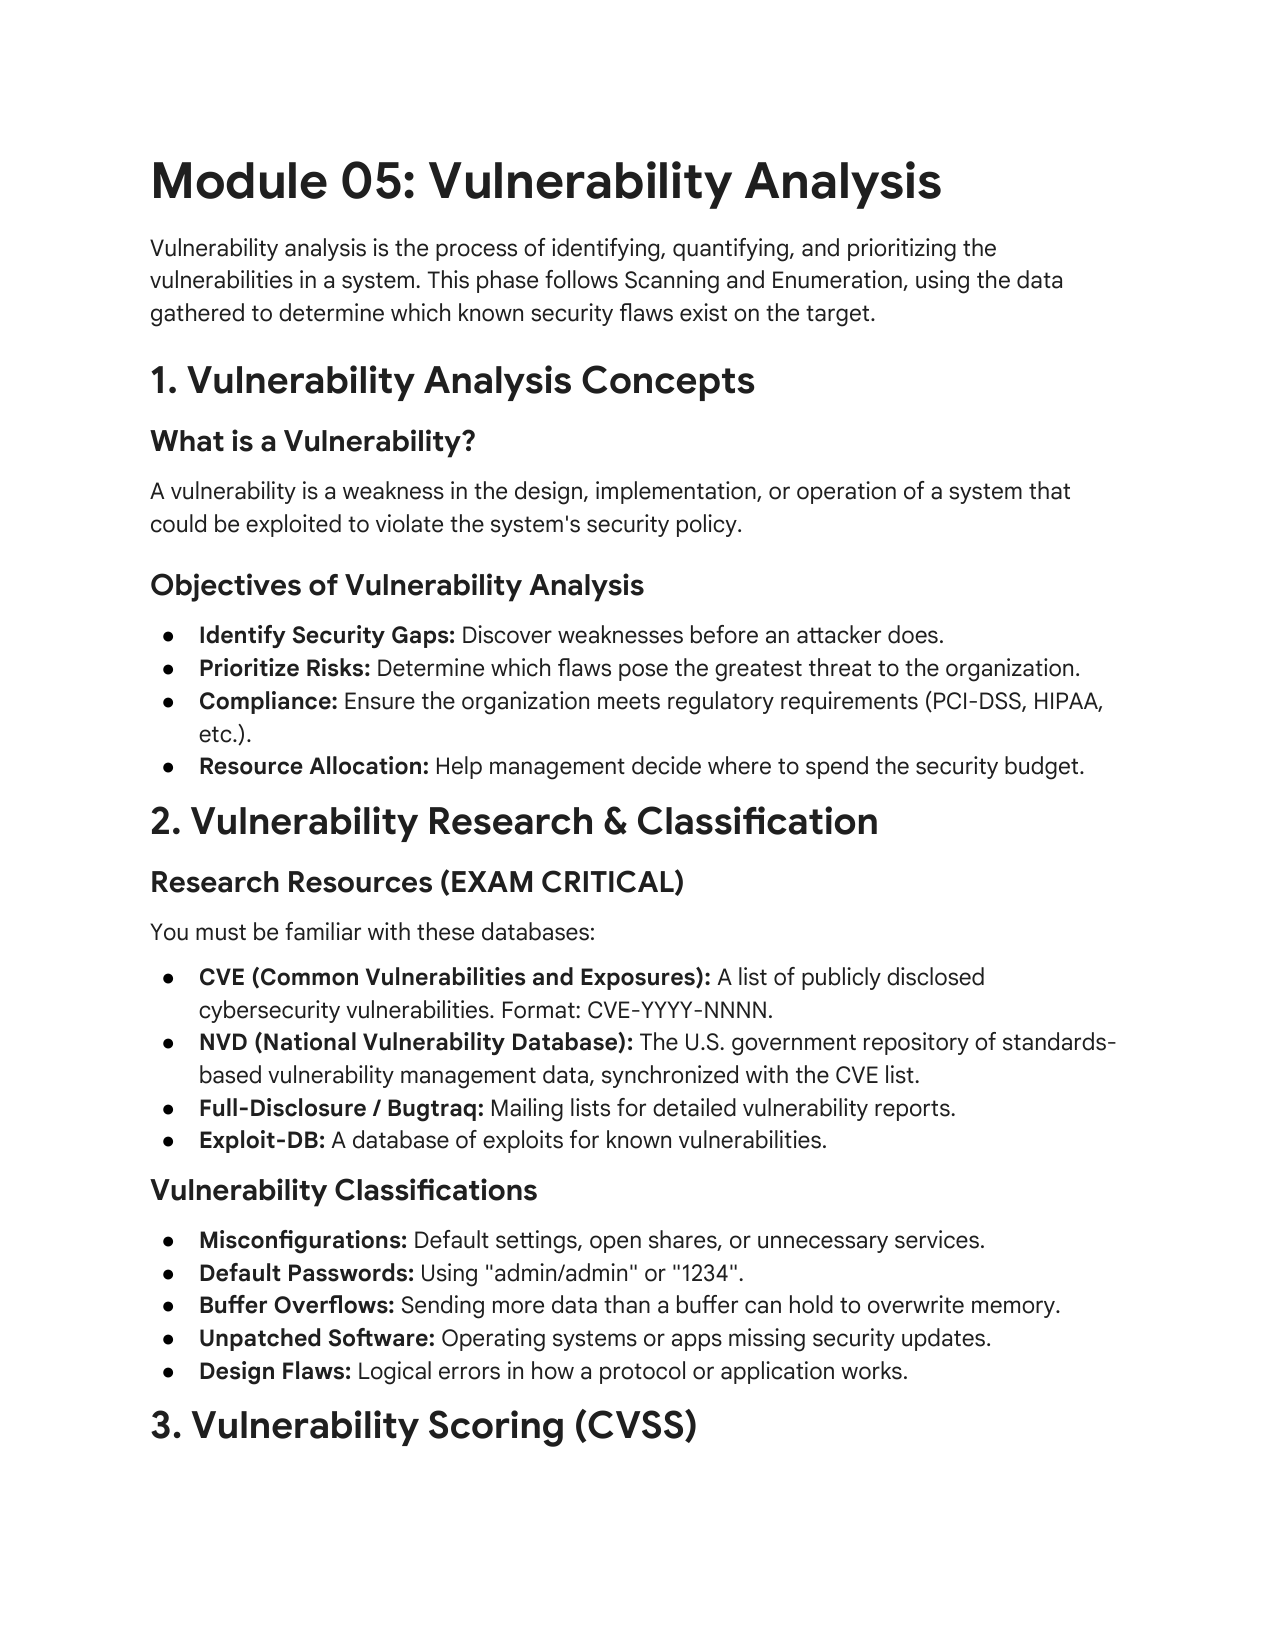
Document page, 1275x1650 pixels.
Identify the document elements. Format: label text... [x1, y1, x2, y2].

list Misconfigurations: Default settings, open shares, or unnecessary services. [161, 1226, 1125, 1255]
text Vulnerability analysis is the process of identifying, quantifying, and prioritizing the vulnerabilities in a system. This phase follows Scanning and Enumeration, using the data gathered to determine which known security flaws exist on the target. [150, 234, 1125, 328]
list Design Flaws: Logical errors in how a protocol or application works. [161, 1357, 1125, 1386]
list Prioritize Risks: Determine which flaws pose the greatest threat to the organization. [161, 654, 1125, 683]
list Default Passwords: Using "admin/admin" or "1234". [161, 1259, 1125, 1288]
list CVE (Common Vulnerabilities and Exposures): A list of publicly disclosed cybersecurity vulnerabilities. Format: CVE-YYYY-NNNN. [161, 963, 1125, 1025]
subtitle Objectives of Vulnerability Analysis [150, 568, 1125, 604]
list Full-Disclosure / Bugtraq: Mailing lists for detailed vulnerability reports. [161, 1094, 1125, 1123]
list Exploit-DB: A database of exploits for known vulnerabilities. [161, 1127, 1125, 1156]
subtitle What is a Vulnerability? [150, 423, 1125, 459]
list Unpatched Software: Operating systems or apps missing security updates. [161, 1324, 1125, 1353]
subtitle 1. Vulnerability Analysis Concepts [150, 357, 1125, 404]
subtitle Research Resources (EXAM CRITICAL) [150, 864, 1125, 900]
subtitle 2. Vulnerability Research & Classification [150, 798, 1125, 845]
list Resource Allocation: Help management decide where to spend the security budget. [161, 753, 1125, 781]
text A vulnerability is a weakness in the design, implementation, or operation of a system that could be exploited to violate the system's security policy. [150, 477, 1125, 539]
list Identify Security Gaps: Discover weaknesses before an attacker does. [161, 622, 1125, 651]
list NVD (National Vulnerability Database): The U.S. government repository of standards-based vulnerability management data, synchronized with the CVE list. [161, 1029, 1125, 1090]
text You must be familiar with these databases: [150, 918, 1125, 947]
subtitle 3. Vulnerability Scoring (CVSS) [150, 1402, 1125, 1449]
list Compliance: Ensure the organization meets regulatory requirements (PCI-DSS, HIPAA, etc.). [161, 687, 1125, 749]
list Buffer Overflows: Sending more data than a buffer can hold to overwrite memory. [161, 1292, 1125, 1320]
subtitle Vulnerability Classifications [150, 1172, 1125, 1208]
subtitle Module 05: Vulnerability Analysis [150, 150, 1125, 213]
